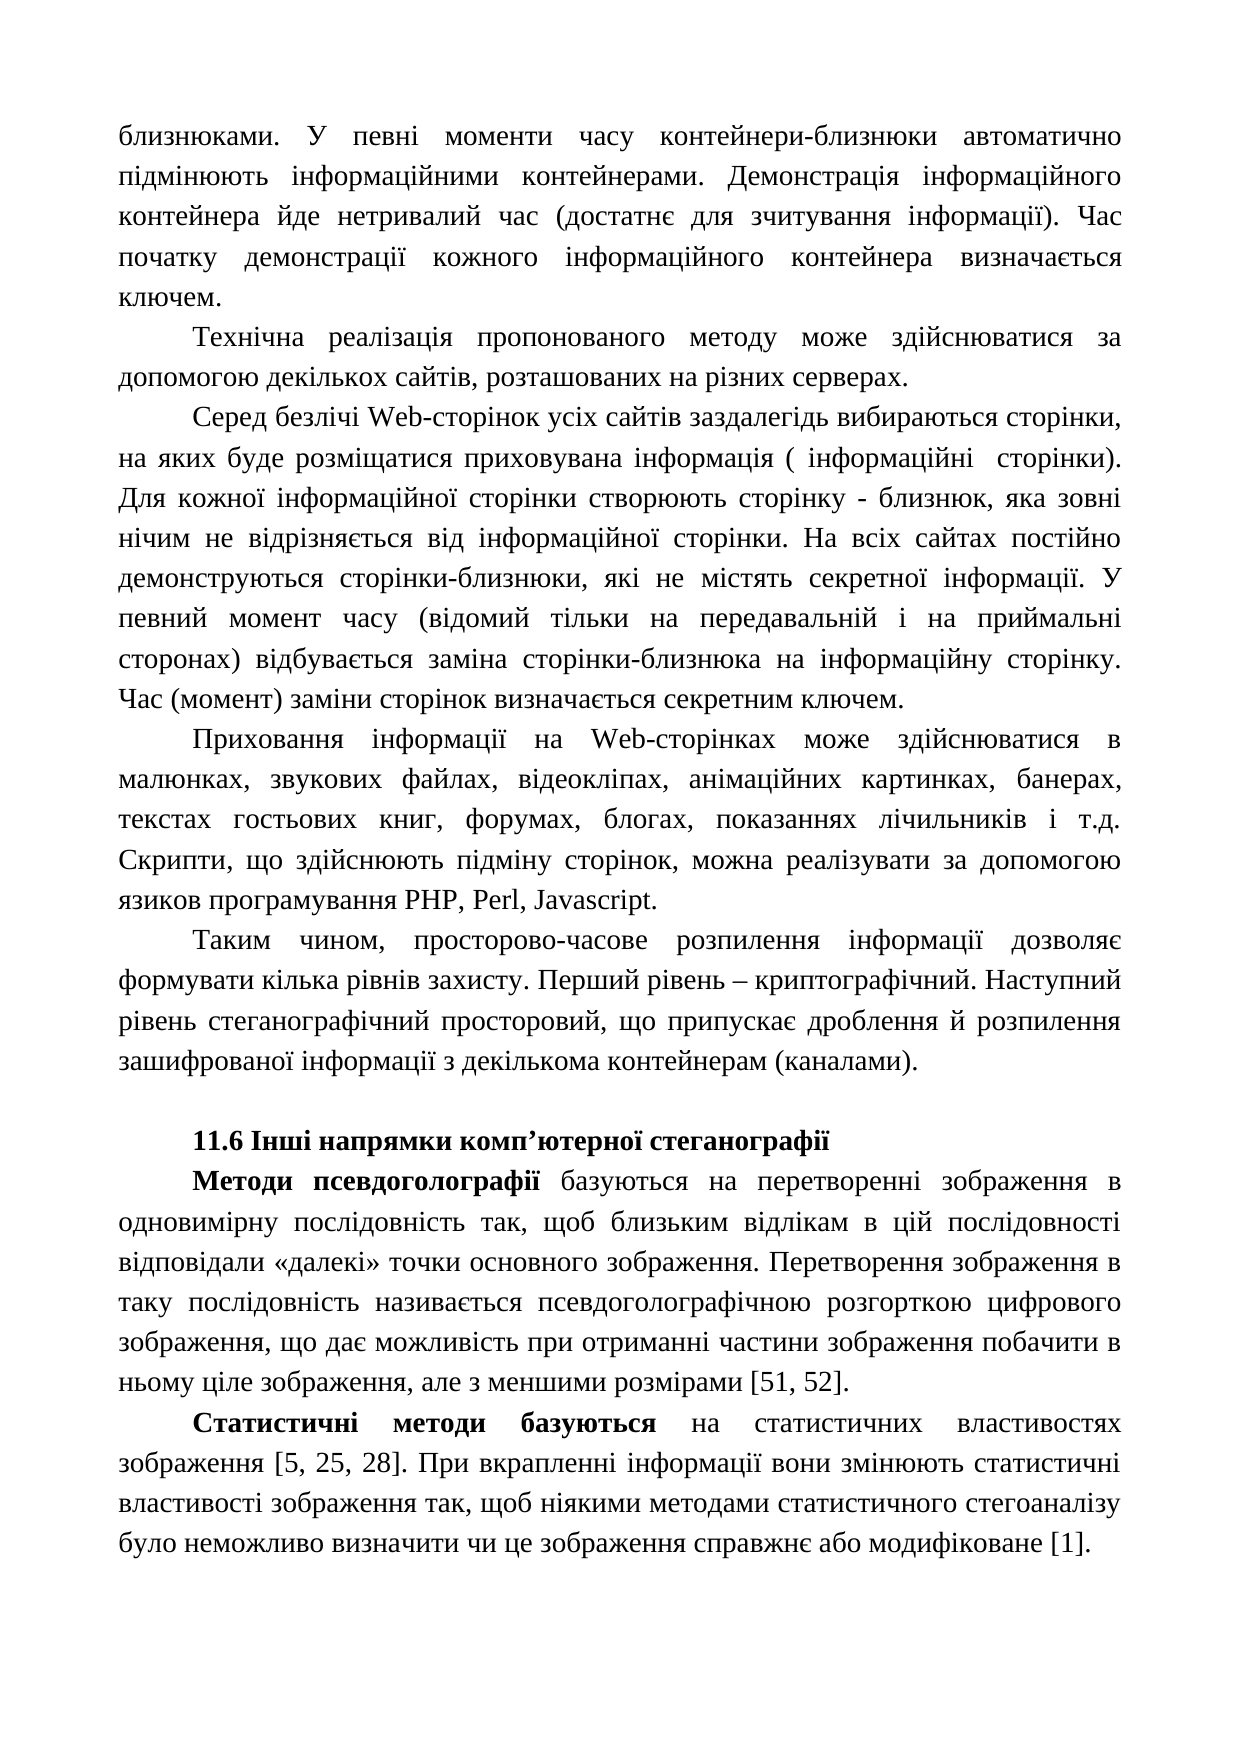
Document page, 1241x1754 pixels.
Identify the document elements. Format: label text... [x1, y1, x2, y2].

text 11.6 Інші напрямки комп’ютерної стеганографії [118, 1123, 1122, 1157]
text Методи псевдоголографії базуються на перетворенні зображення в одновимірну послідовність так, щоб близьким відлікам в цій послідовності відповідали «далекі» точки основного зображення. Перетворення зображення в таку послідовність називається псевдоголографічною розгорткою цифрового зображення, що дає можливість при отриманні частини зображення побачити в ньому ціле зображення, але з меншими розмірами [51, 52]. [118, 1163, 1122, 1398]
text Технічна реалізація пропонованого методу може здійснюватися за допомогою декількох сайтів, розташованих на різних серверах. [118, 319, 1122, 393]
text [118, 118, 1122, 312]
text Статистичні методи базуються на статистичних властивостях зображення [5, 25, 28]. При вкрапленні інформації вони змінюють статистичні властивості зображення так, щоб ніякими методами статистичного стегоаналізу було неможливо визначити чи це зображення справжнє або модифіковане [1]. [118, 1405, 1122, 1559]
text Серед безлічі Web-сторінок усіх сайтів заздалегідь вибираються сторінки, на яких буде розміщатися приховувана інформація ( інформаційні сторінки). Для кожної інформаційної сторінки створюють сторінку - близнюк, яка зовні нічим не відрізняється від інформаційної сторінки. На всіх сайтах постійно демонструються сторінки-близнюки, які не містять секретної інформації. У певний момент часу (відомий тільки на передавальній і на приймальні сторонах) відбувається заміна сторінки-близнюка на інформаційну сторінку. Час (момент) заміни сторінок визначається секретним ключем. [118, 399, 1122, 714]
text Приховання інформації на Web-сторінках може здійснюватися в малюнках, звукових файлах, відеокліпах, анімаційних картинках, банерах, текстах гостьових книг, форумах, блогах, показаннях лічильників і т.д. Скрипти, що здійснюють підміну сторінок, можна реалізувати за допомогою язиков програмування PHP, Perl, Javascript. [118, 721, 1122, 916]
text Таким чином, просторово-часове розпилення інформації дозволяє формувати кілька рівнів захисту. Перший рівень – криптографічний. Наступний рівень стеганографічний просторовий, що припускає дроблення й розпилення зашифрованої інформації з декількома контейнерам (каналами). [118, 922, 1122, 1076]
